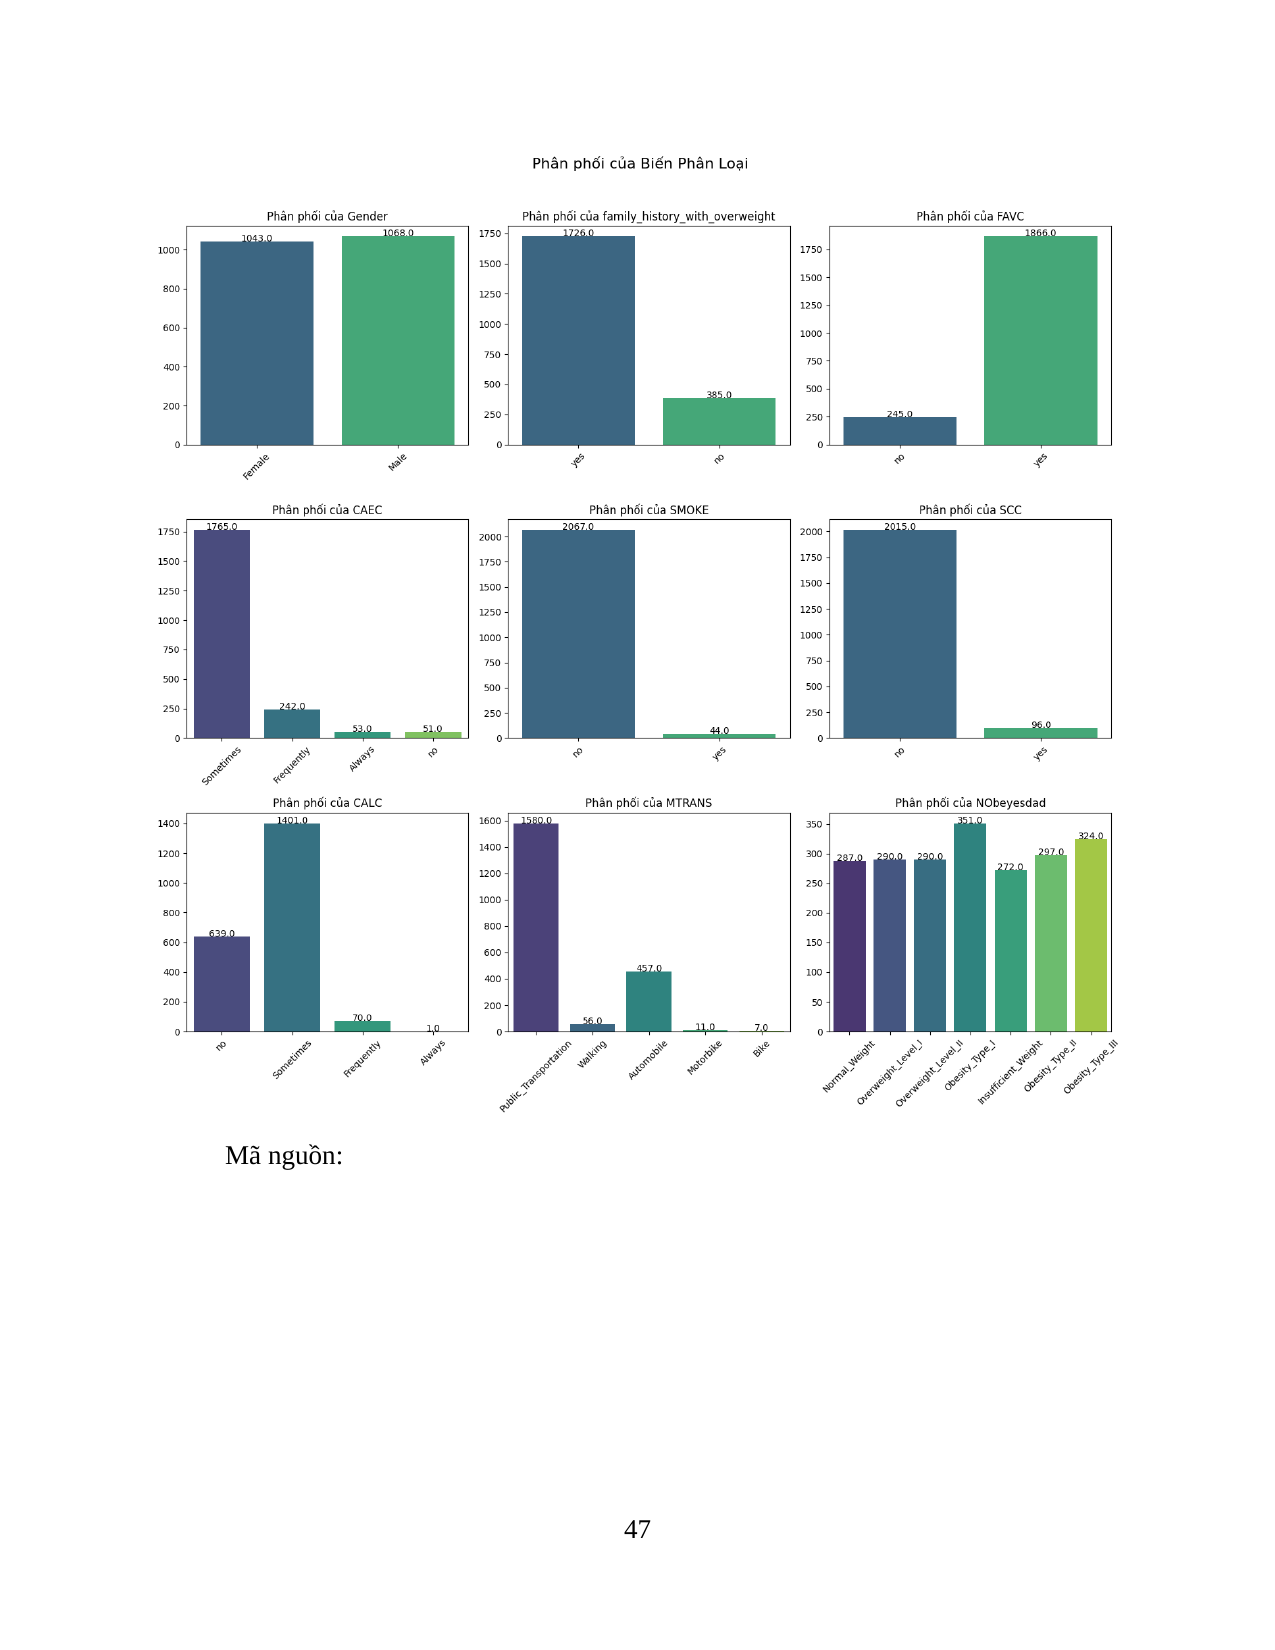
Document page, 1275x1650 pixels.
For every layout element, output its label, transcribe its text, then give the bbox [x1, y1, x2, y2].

picture [150, 150, 1125, 1120]
text Mã nguồn: [150, 1139, 1125, 1170]
